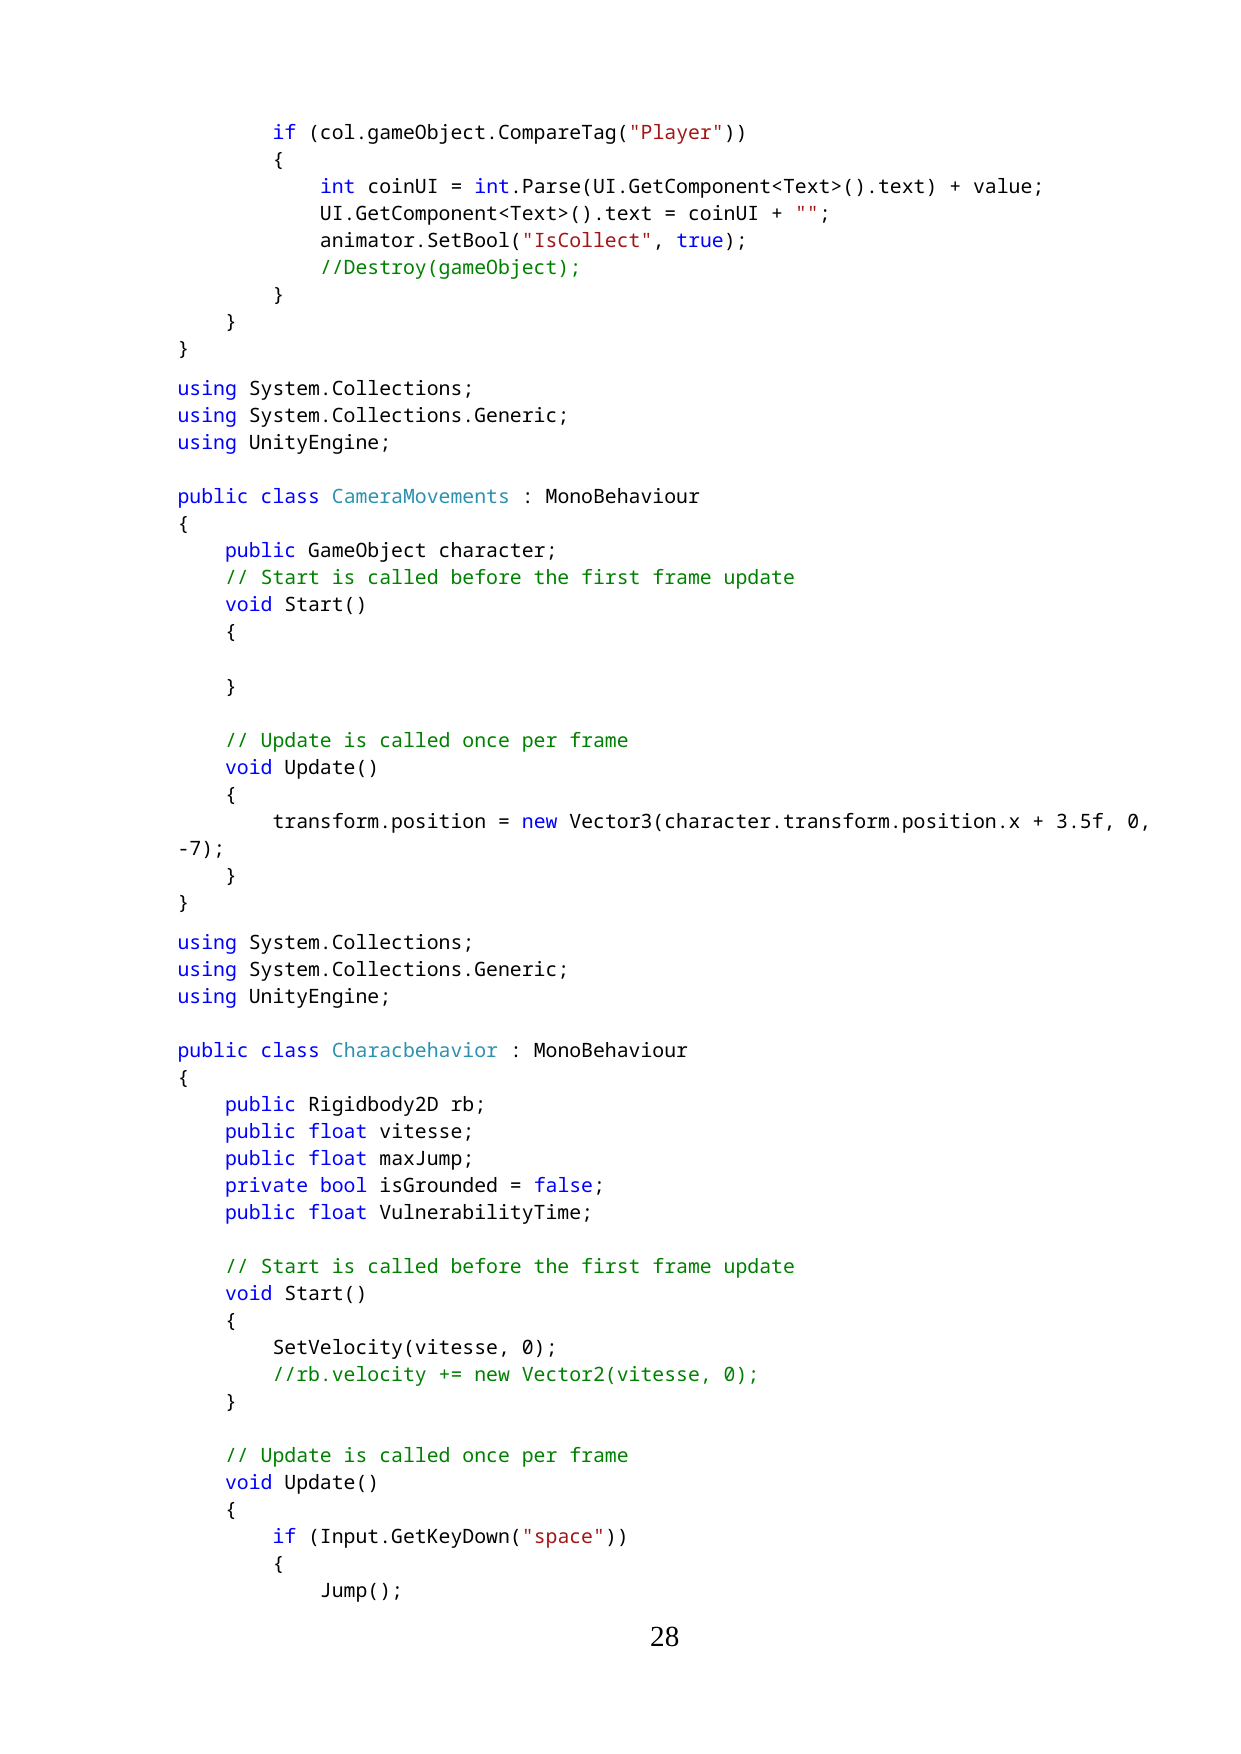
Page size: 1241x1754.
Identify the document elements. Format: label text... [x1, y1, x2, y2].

text void Update() [177, 753, 1152, 780]
text { [177, 1306, 1152, 1333]
text } [177, 334, 1152, 361]
text using System.Collections; [177, 374, 1152, 401]
text transform.position = new Vector3(character.transform.position.x + 3.5f, 0, -7); [177, 807, 1152, 861]
text public float maxJump; [177, 1144, 1152, 1171]
text using System.Collections.Generic; [177, 401, 1152, 428]
text } [177, 307, 1152, 334]
text void Start() [177, 1279, 1152, 1306]
text public GameObject character; [177, 536, 1152, 563]
text using System.Collections; [177, 928, 1152, 955]
text using UnityEngine; [177, 428, 1152, 455]
text { [177, 780, 1152, 807]
text // Update is called once per frame [177, 1441, 1152, 1468]
text void Update() [177, 1468, 1152, 1495]
text // Start is called before the first frame update [177, 1252, 1152, 1279]
text public float vitesse; [177, 1117, 1152, 1144]
text SetVelocity(vitesse, 0); [177, 1333, 1152, 1360]
text void Start() [177, 590, 1152, 617]
text public class Characbehavior : MonoBehaviour [177, 1036, 1152, 1063]
text //rb.velocity += new Vector2(vitesse, 0); [177, 1360, 1152, 1387]
text public float VulnerabilityTime; [177, 1198, 1152, 1225]
text // Start is called before the first frame update [177, 563, 1152, 590]
text } [177, 861, 1152, 888]
text Jump(); [177, 1576, 1152, 1603]
text } [177, 1387, 1152, 1414]
text } [177, 280, 1152, 307]
text { [177, 617, 1152, 644]
text public class CameraMovements : MonoBehaviour [177, 482, 1152, 509]
text } [177, 672, 1152, 699]
text } [177, 888, 1152, 915]
text UI.GetComponent<Text>().text = coinUI + ""; [177, 199, 1152, 226]
text if (col.gameObject.CompareTag("Player")) [177, 118, 1152, 145]
text private bool isGrounded = false; [177, 1171, 1152, 1198]
text public Rigidbody2D rb; [177, 1090, 1152, 1117]
text using UnityEngine; [177, 982, 1152, 1009]
text int coinUI = int.Parse(UI.GetComponent<Text>().text) + value; [177, 172, 1152, 199]
text { [177, 1549, 1152, 1576]
text // Update is called once per frame [177, 726, 1152, 753]
text { [177, 145, 1152, 172]
text { [177, 1063, 1152, 1090]
text if (Input.GetKeyDown("space")) [177, 1522, 1152, 1549]
text { [177, 509, 1152, 536]
text //Destroy(gameObject); [177, 253, 1152, 280]
text animator.SetBool("IsCollect", true); [177, 226, 1152, 253]
text { [177, 1495, 1152, 1522]
text using System.Collections.Generic; [177, 955, 1152, 982]
